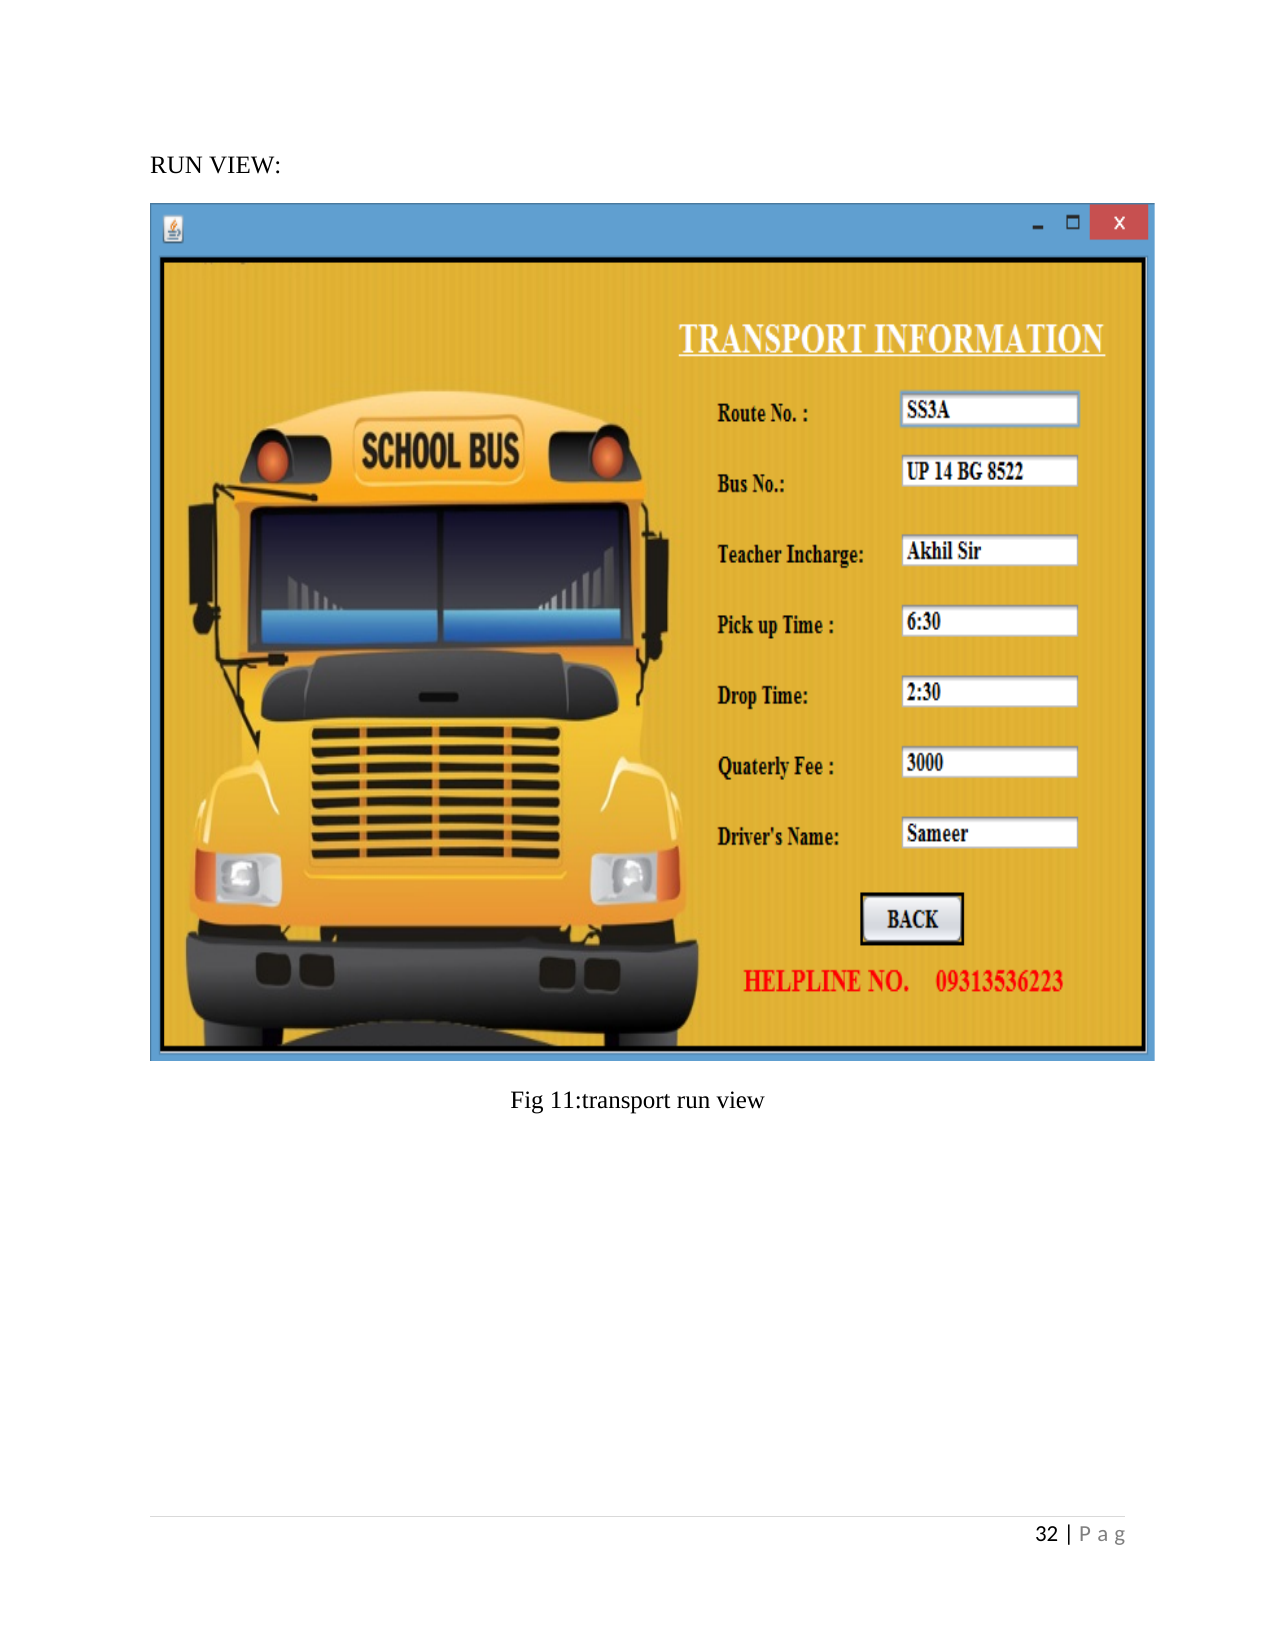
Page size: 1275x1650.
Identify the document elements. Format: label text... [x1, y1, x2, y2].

picture [150, 203, 1155, 1061]
text Fig 11:transport run view [150, 1085, 1125, 1114]
text RUN VIEW: [150, 150, 1125, 179]
